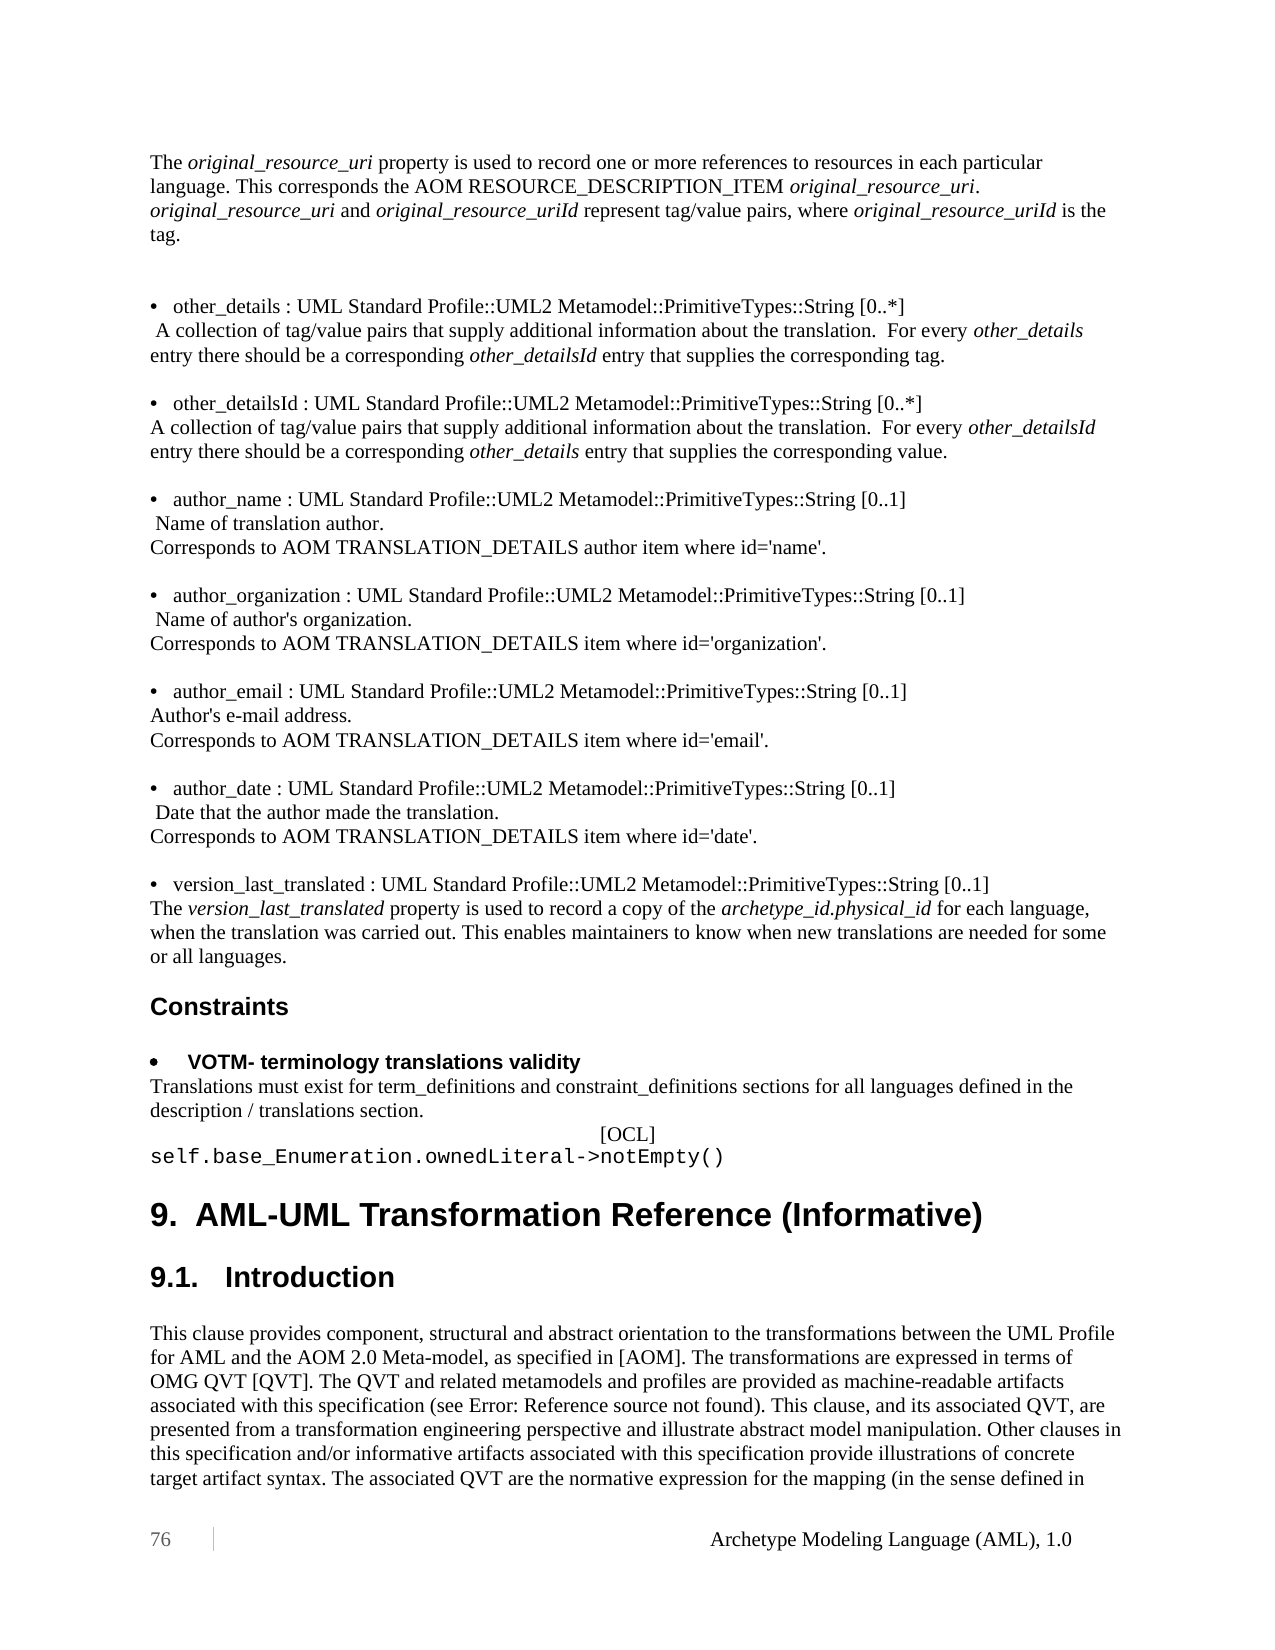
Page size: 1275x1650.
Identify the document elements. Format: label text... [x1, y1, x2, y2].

text The version_last_translated property is used to record a copy of the archetype_id.physical_id for each language, when the translation was carried out. This enables maintainers to know when new translations are needed for some or all languages. [150, 896, 1125, 968]
text A collection of tag/value pairs that supply additional information about the translation. For every other_detailsId entry there should be a corresponding other_details entry that supplies the corresponding value. [150, 415, 1125, 463]
text • version_last_translated : UML Standard Profile::UML2 Metamodel::PrimitiveTypes::String [0..1] [150, 872, 1125, 896]
text Translations must exist for term_definitions and constraint_definitions sections for all languages defined in the description / translations section. [150, 1074, 1125, 1122]
text • author_date : UML Standard Profile::UML2 Metamodel::PrimitiveTypes::String [0..1] [150, 776, 1125, 800]
text Name of translation author. [150, 511, 1125, 535]
subtitle Introduction [150, 1261, 1125, 1294]
subtitle AML-UML Transformation Reference (Informative) [150, 1195, 1125, 1233]
text Corresponds to AOM TRANSLATION_DETAILS item where id='email'. [150, 727, 1125, 752]
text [150, 1321, 1125, 1489]
text • author_organization : UML Standard Profile::UML2 Metamodel::PrimitiveTypes::String [0..1] [150, 583, 1125, 607]
text Date that the author made the translation. [150, 800, 1125, 824]
text • other_detailsId : UML Standard Profile::UML2 Metamodel::PrimitiveTypes::String [0..*] [150, 391, 1125, 415]
text Constraints [150, 992, 1125, 1021]
text • author_name : UML Standard Profile::UML2 Metamodel::PrimitiveTypes::String [0..1] [150, 487, 1125, 511]
text A collection of tag/value pairs that supply additional information about the translation. For every other_details entry there should be a corresponding other_detailsId entry that supplies the corresponding tag. [150, 318, 1125, 367]
text Corresponds to AOM TRANSLATION_DETAILS author item where id='name'. [150, 535, 1125, 559]
text Corresponds to AOM TRANSLATION_DETAILS item where id='organization'. [150, 631, 1125, 655]
text Name of author's organization. [150, 607, 1125, 631]
list VOTM- terminology translations validity [150, 1050, 1125, 1074]
text Author's e-mail address. [150, 703, 1125, 727]
text Corresponds to AOM TRANSLATION_DETAILS item where id='date'. [150, 824, 1125, 848]
text • author_email : UML Standard Profile::UML2 Metamodel::PrimitiveTypes::String [0..1] [150, 679, 1125, 703]
text The original_resource_uri property is used to record one or more references to resources in each particular language. This corresponds the AOM RESOURCE_DESCRIPTION_ITEM original_resource_uri. original_resource_uri and original_resource_uriId represent tag/value pairs, where original_resource_uriId is the tag. [150, 150, 1125, 246]
text • other_details : UML Standard Profile::UML2 Metamodel::PrimitiveTypes::String [0..*] [150, 294, 1125, 318]
text [OCL] [525, 1122, 1125, 1146]
text self.base_Enumeration.ownedLiteral->notEmpty() [150, 1146, 1125, 1169]
